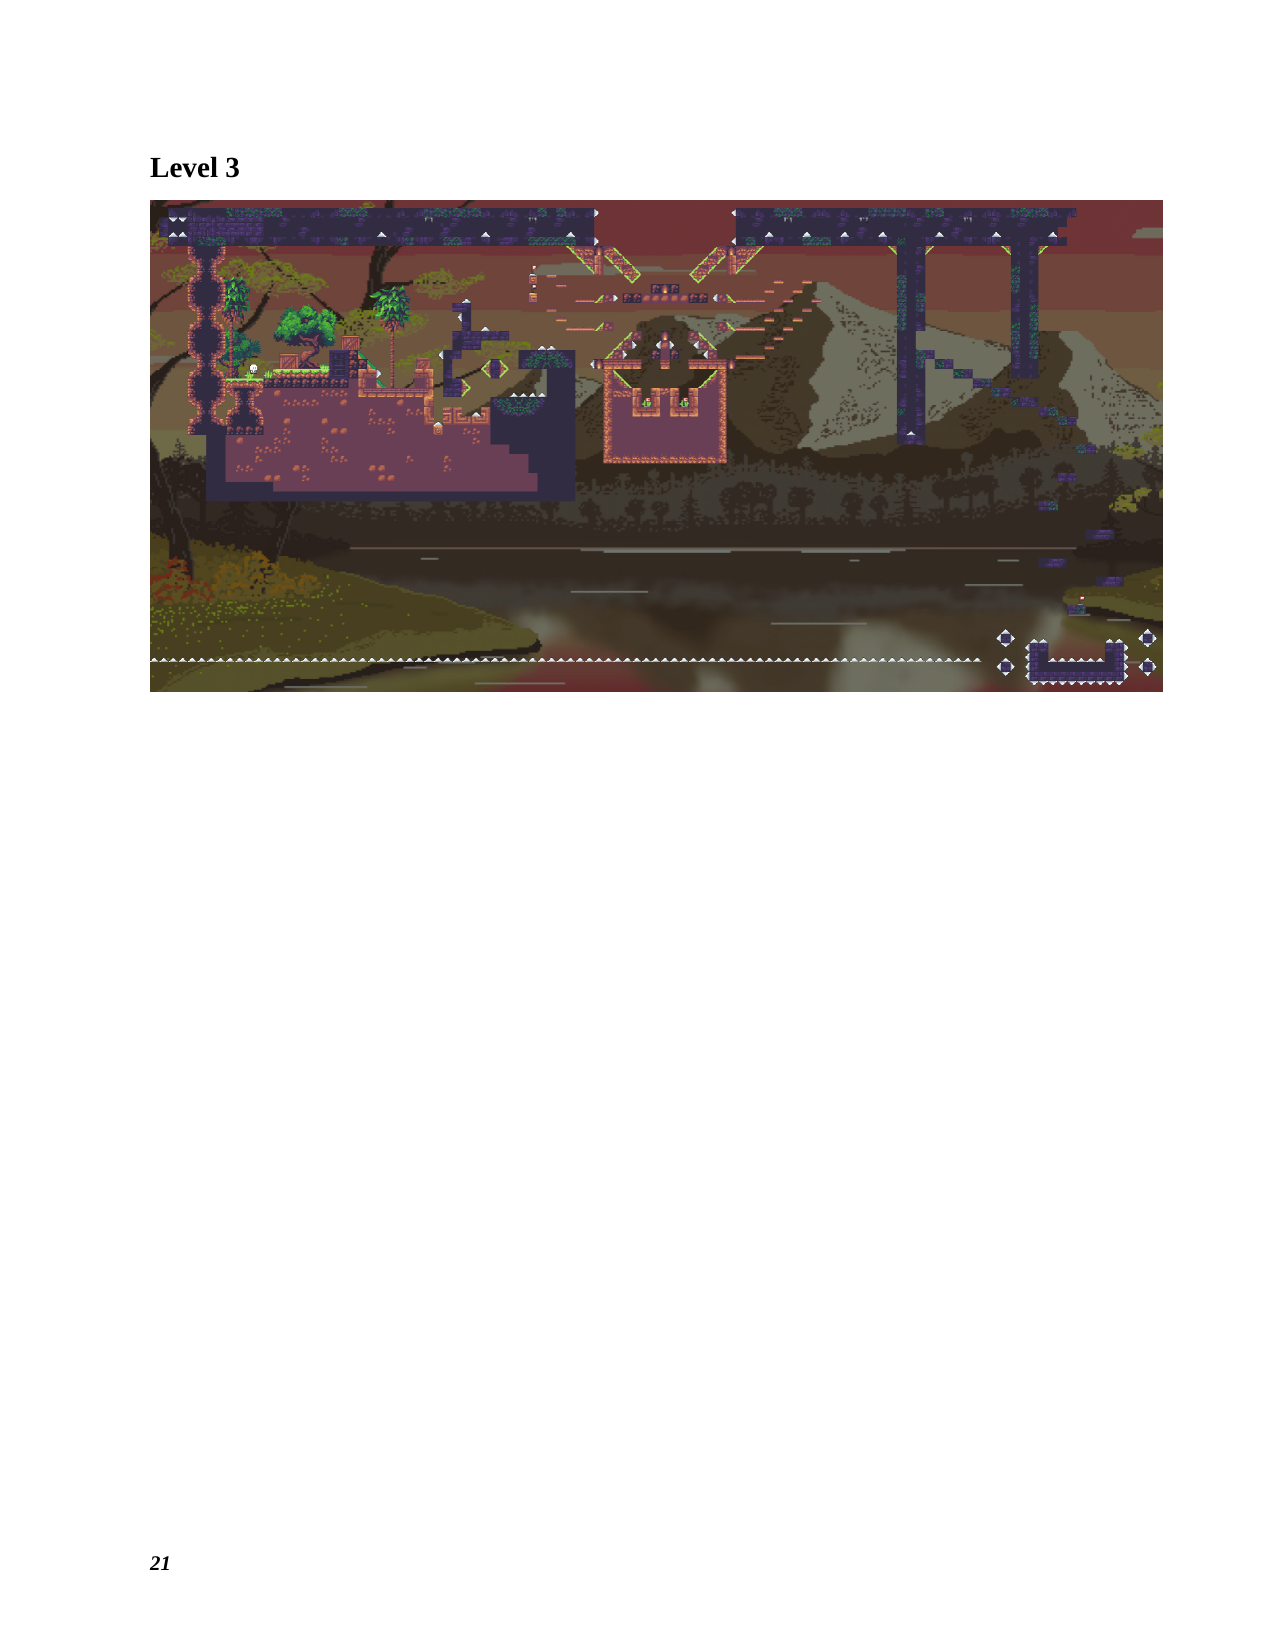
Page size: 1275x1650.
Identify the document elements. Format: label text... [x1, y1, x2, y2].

text Level 3Level 4 [150, 150, 1125, 200]
picture [150, 200, 1163, 692]
